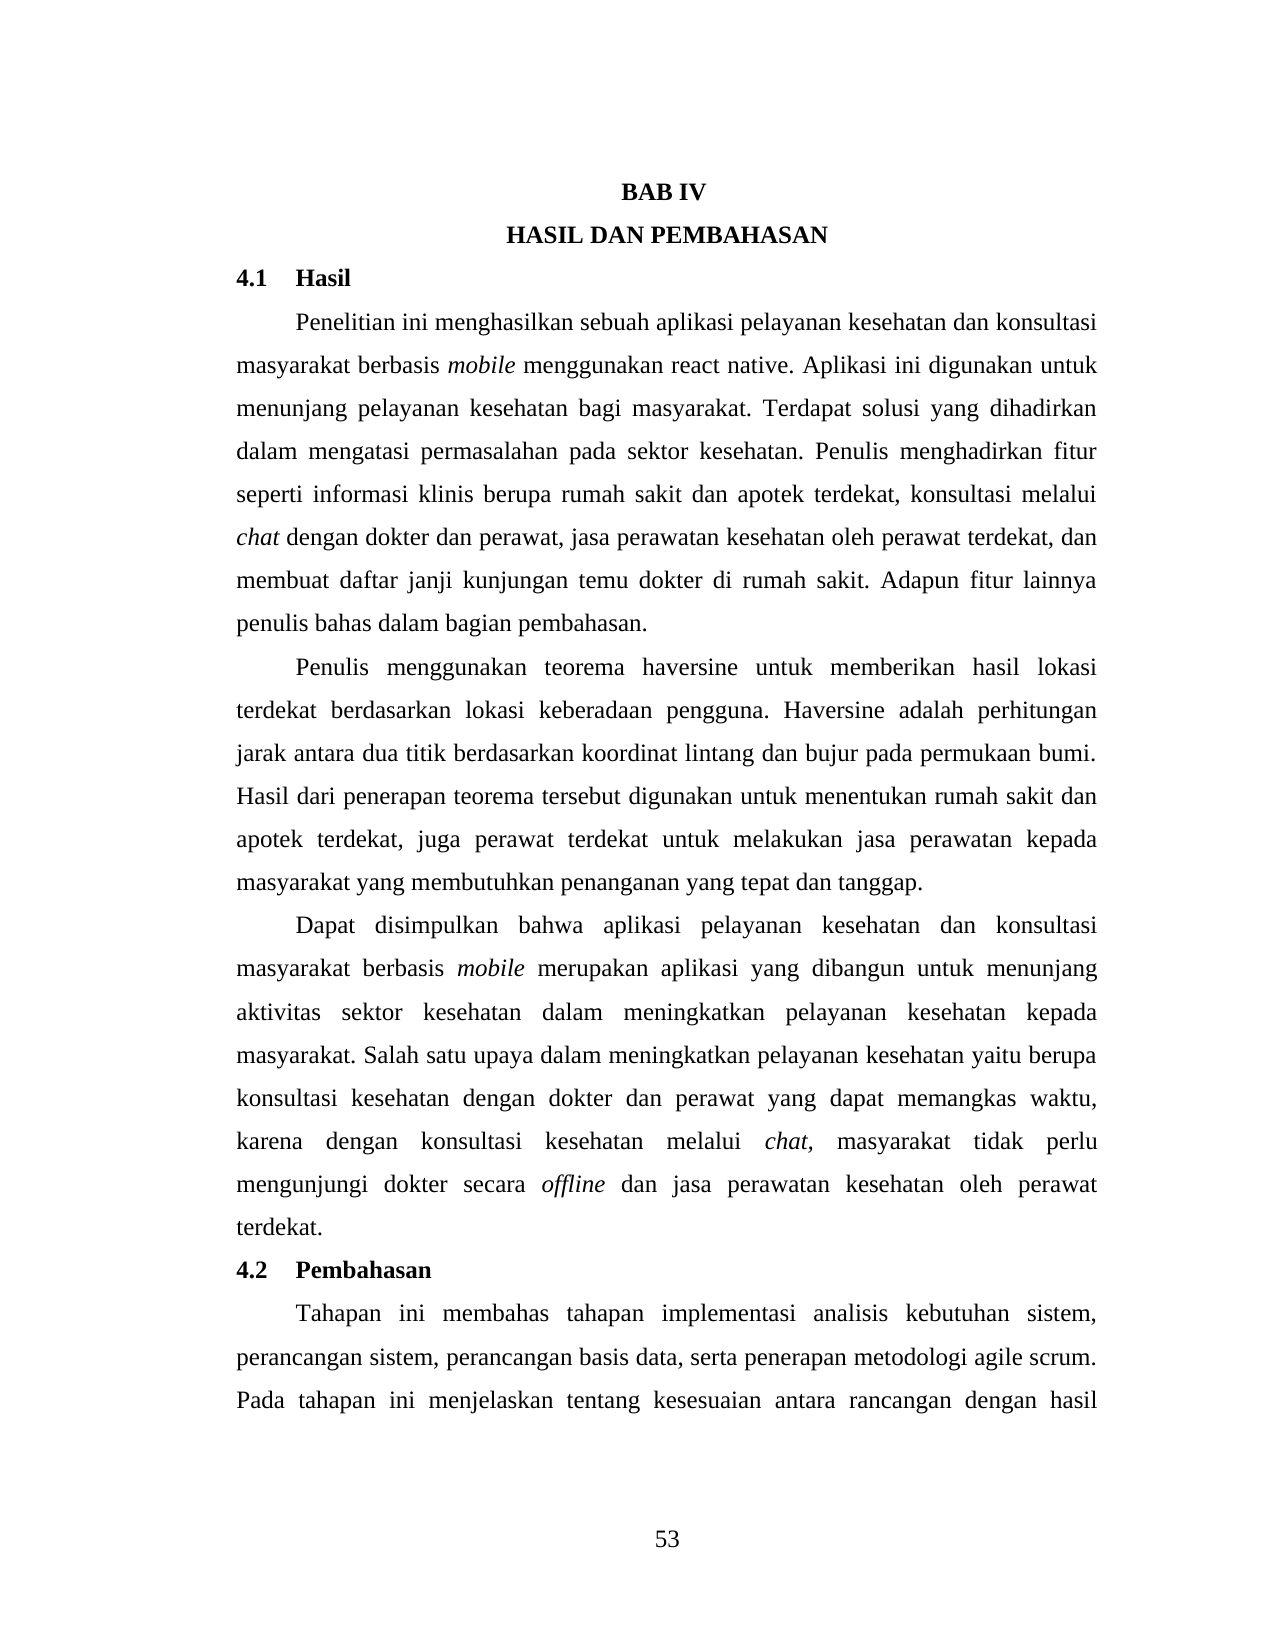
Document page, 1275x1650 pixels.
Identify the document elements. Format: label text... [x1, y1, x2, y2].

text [236, 1298, 1098, 1413]
subtitle BAB IV HASIL DAN PEMBAHASAN [236, 177, 1098, 249]
subtitle Hasil [236, 263, 1098, 292]
subtitle Pembahasan [236, 1255, 1098, 1284]
text Dapat disimpulkan bahwa aplikasi pelayanan kesehatan dan konsultasi masyarakat berbasis mobile merupakan aplikasi yang dibangun untuk menunjang aktivitas sektor kesehatan dalam meningkatkan pelayanan kesehatan kepada masyarakat. Salah satu upaya dalam meningkatkan pelayanan kesehatan yaitu berupa konsultasi kesehatan dengan dokter dan perawat yang dapat memangkas waktu, karena dengan konsultasi kesehatan melalui chat, masyarakat tidak perlu mengunjungi dokter secara offline dan jasa perawatan kesehatan oleh perawat terdekat. [236, 910, 1098, 1241]
text Penelitian ini menghasilkan sebuah aplikasi pelayanan kesehatan dan konsultasi masyarakat berbasis mobile menggunakan react native. Aplikasi ini digunakan untuk menunjang pelayanan kesehatan bagi masyarakat. Terdapat solusi yang dihadirkan dalam mengatasi permasalahan pada sektor kesehatan. Penulis menghadirkan fitur seperti informasi klinis berupa rumah sakit dan apotek terdekat, konsultasi melalui chat dengan dokter dan perawat, jasa perawatan kesehatan oleh perawat terdekat, dan membuat daftar janji kunjungan temu dokter di rumah sakit. Adapun fitur lainnya penulis bahas dalam bagian pembahasan. [236, 307, 1098, 637]
text Penulis menggunakan teorema haversine untuk memberikan hasil lokasi terdekat berdasarkan lokasi keberadaan pengguna. Haversine adalah perhitungan jarak antara dua titik berdasarkan koordinat lintang dan bujur pada permukaan bumi. Hasil dari penerapan teorema tersebut digunakan untuk menentukan rumah sakit dan apotek terdekat, juga perawat terdekat untuk melakukan jasa perawatan kepada masyarakat yang membutuhkan penanganan yang tepat dan tanggap. [236, 652, 1098, 896]
